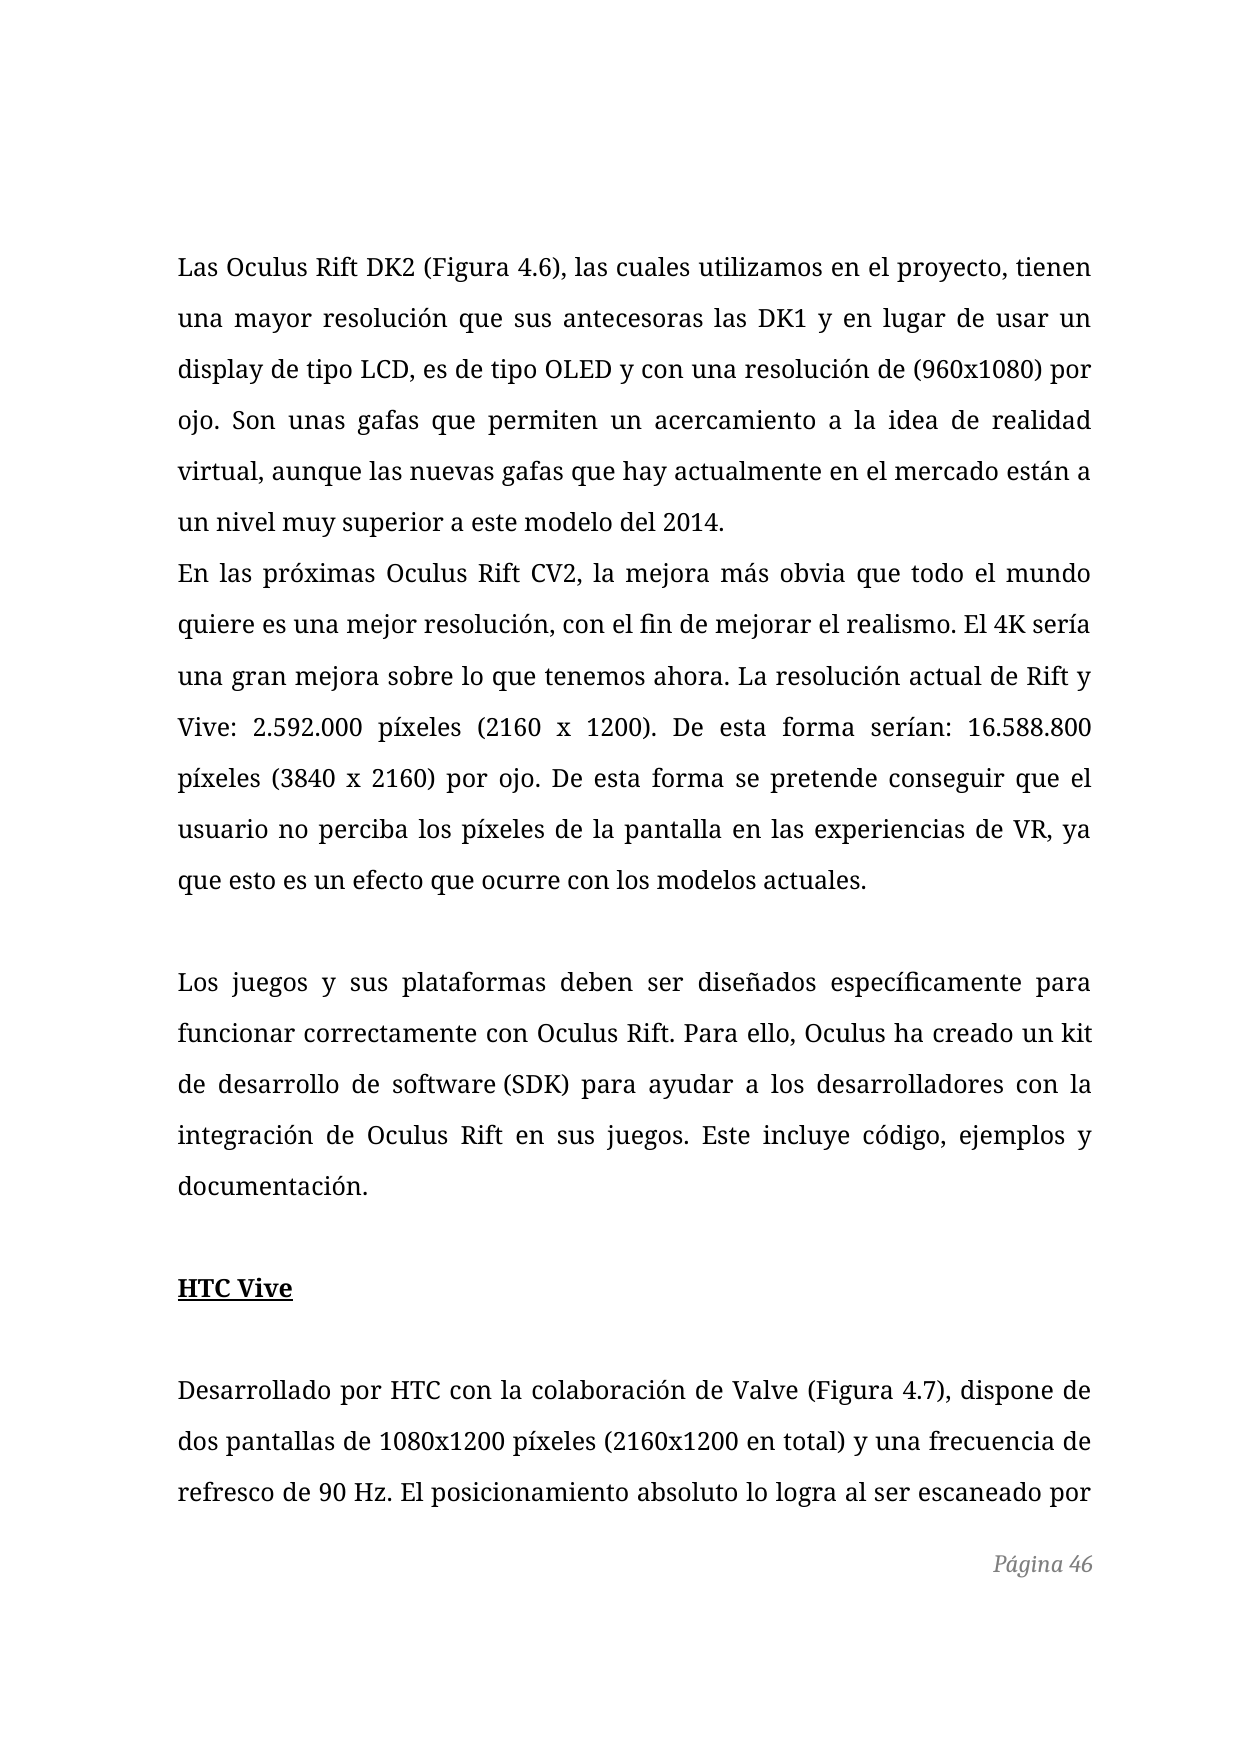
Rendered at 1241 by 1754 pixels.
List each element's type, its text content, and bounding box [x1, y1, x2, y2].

text HTC Vive [177, 1271, 1092, 1305]
text En las próximas Oculus Rift CV2, la mejora más obvia que todo el mundo quiere es una mejor resolución, con el fin de mejorar el realismo. El 4K sería una gran mejora sobre lo que tenemos ahora. La resolución actual de Rift y Vive: 2.592.000 píxeles (2160 x 1200). De esta forma serían: 16.588.800 píxeles (3840 x 2160) por ojo. De esta forma se pretende conseguir que el usuario no perciba los píxeles de la pantalla en las experiencias de VR, ya que esto es un efecto que ocurre con los modelos actuales. [177, 556, 1092, 896]
text Las Oculus Rift DK2 (Figura 4.6), las cuales utilizamos en el proyecto, tienen una mayor resolución que sus antecesoras las DK1 y en lugar de usar un display de tipo LCD, es de tipo OLED y con una resolución de (960x1080) por ojo. Son unas gafas que permiten un acercamiento a la idea de realidad virtual, aunque las nuevas gafas que hay actualmente en el mercado están a un nivel muy superior a este modelo del 2014. [177, 250, 1092, 539]
text Los juegos y sus plataformas deben ser diseñados específicamente para funcionar correctamente con Oculus Rift. Para ello, Oculus ha creado un kit de desarrollo de software (SDK) para ayudar a los desarrolladores con la integración de Oculus Rift en sus juegos. Este incluye código, ejemplos y documentación. [177, 964, 1092, 1203]
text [177, 1373, 1092, 1509]
